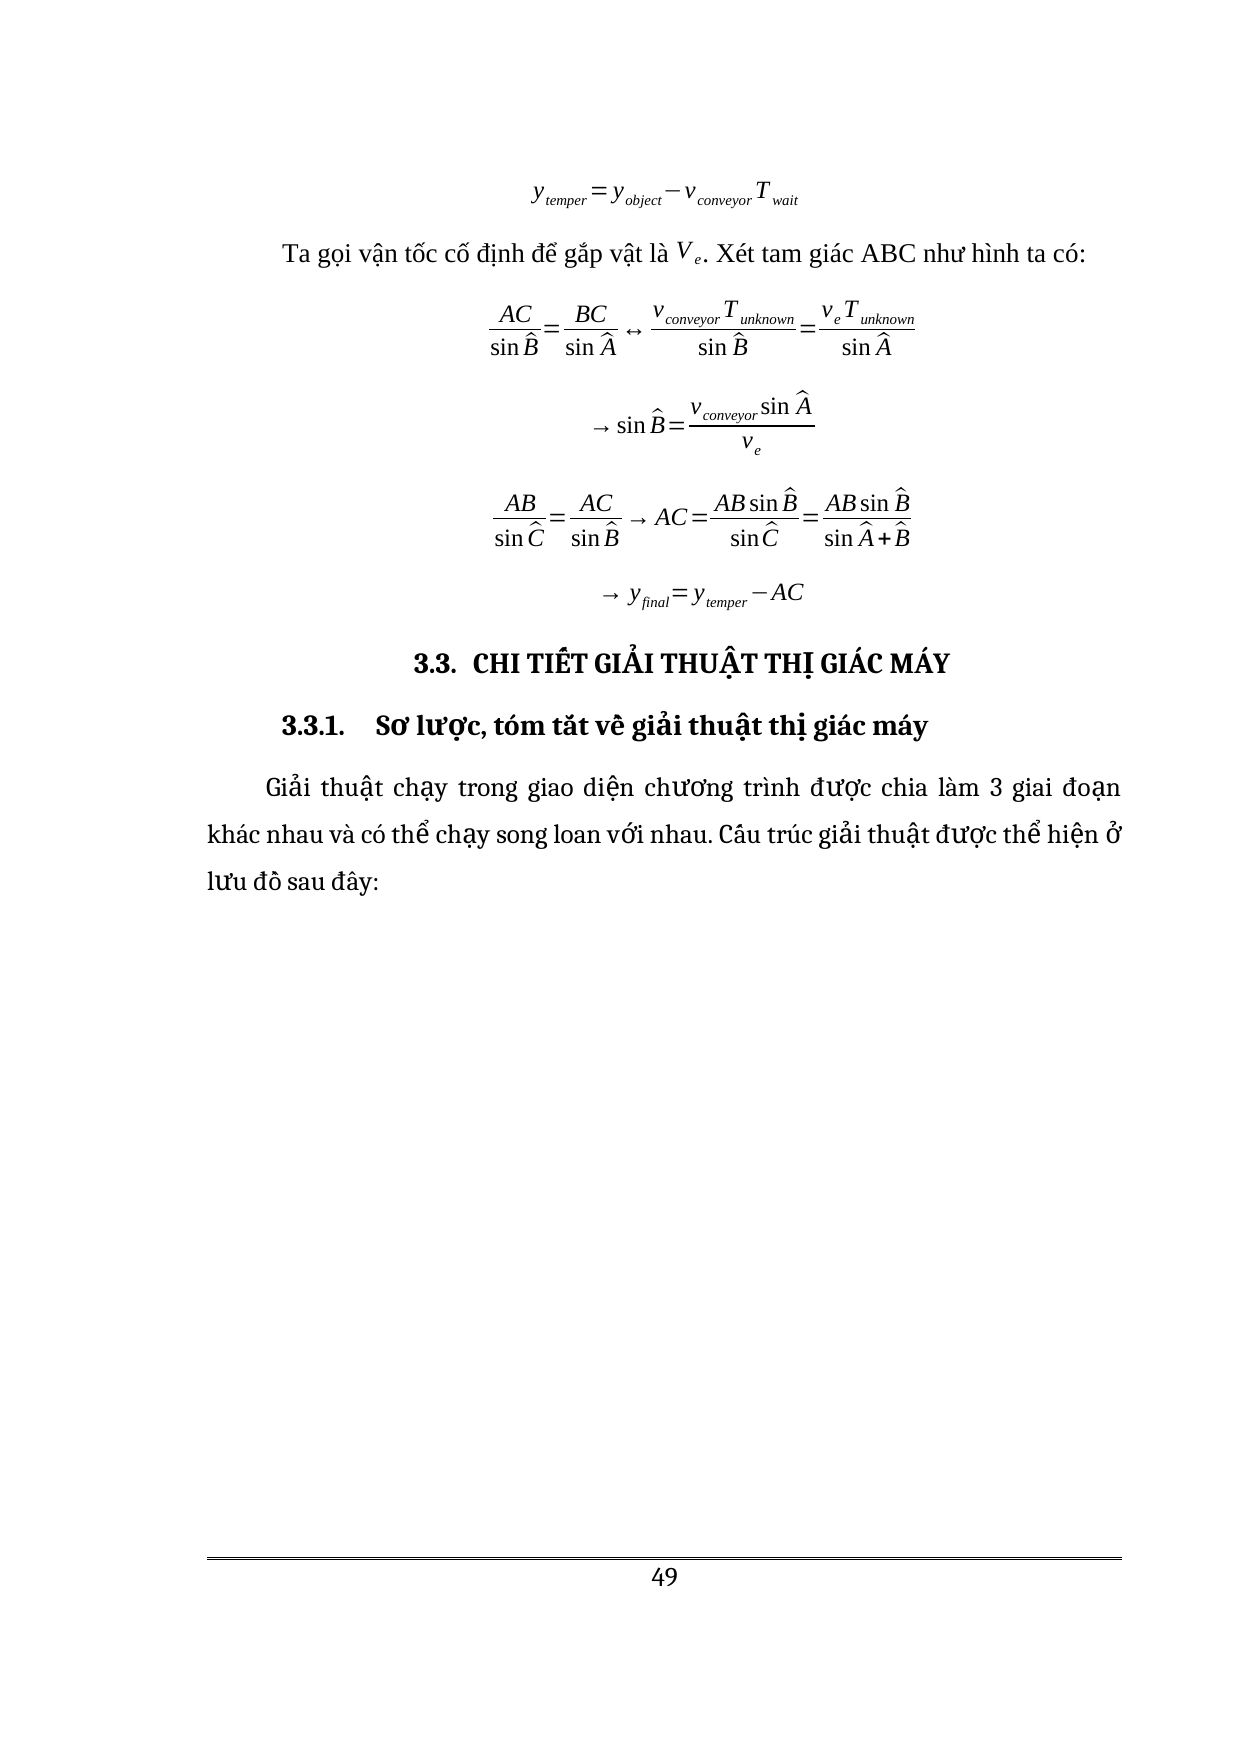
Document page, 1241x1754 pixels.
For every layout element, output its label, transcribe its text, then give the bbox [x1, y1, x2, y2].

text Ta gọi vận tốc cố định để gắp vật là . Xét tam giác ABC như hình ta có: [207, 237, 1122, 268]
text Giải thuật chạy trong giao diện chương trình được chia làm 3 giai đoạn khác nhau và có thể chạy song loan với nhau. Cấu trúc giải thuật được thể hiện ở lưu đồ sau đây: [207, 772, 1122, 897]
subtitle Sơ lược, tóm tắt về giải thuật thị giác máy [282, 709, 1122, 743]
subtitle CHI TIẾT GIẢI THUẬT THỊ GIÁC MÁY [242, 647, 1122, 680]
